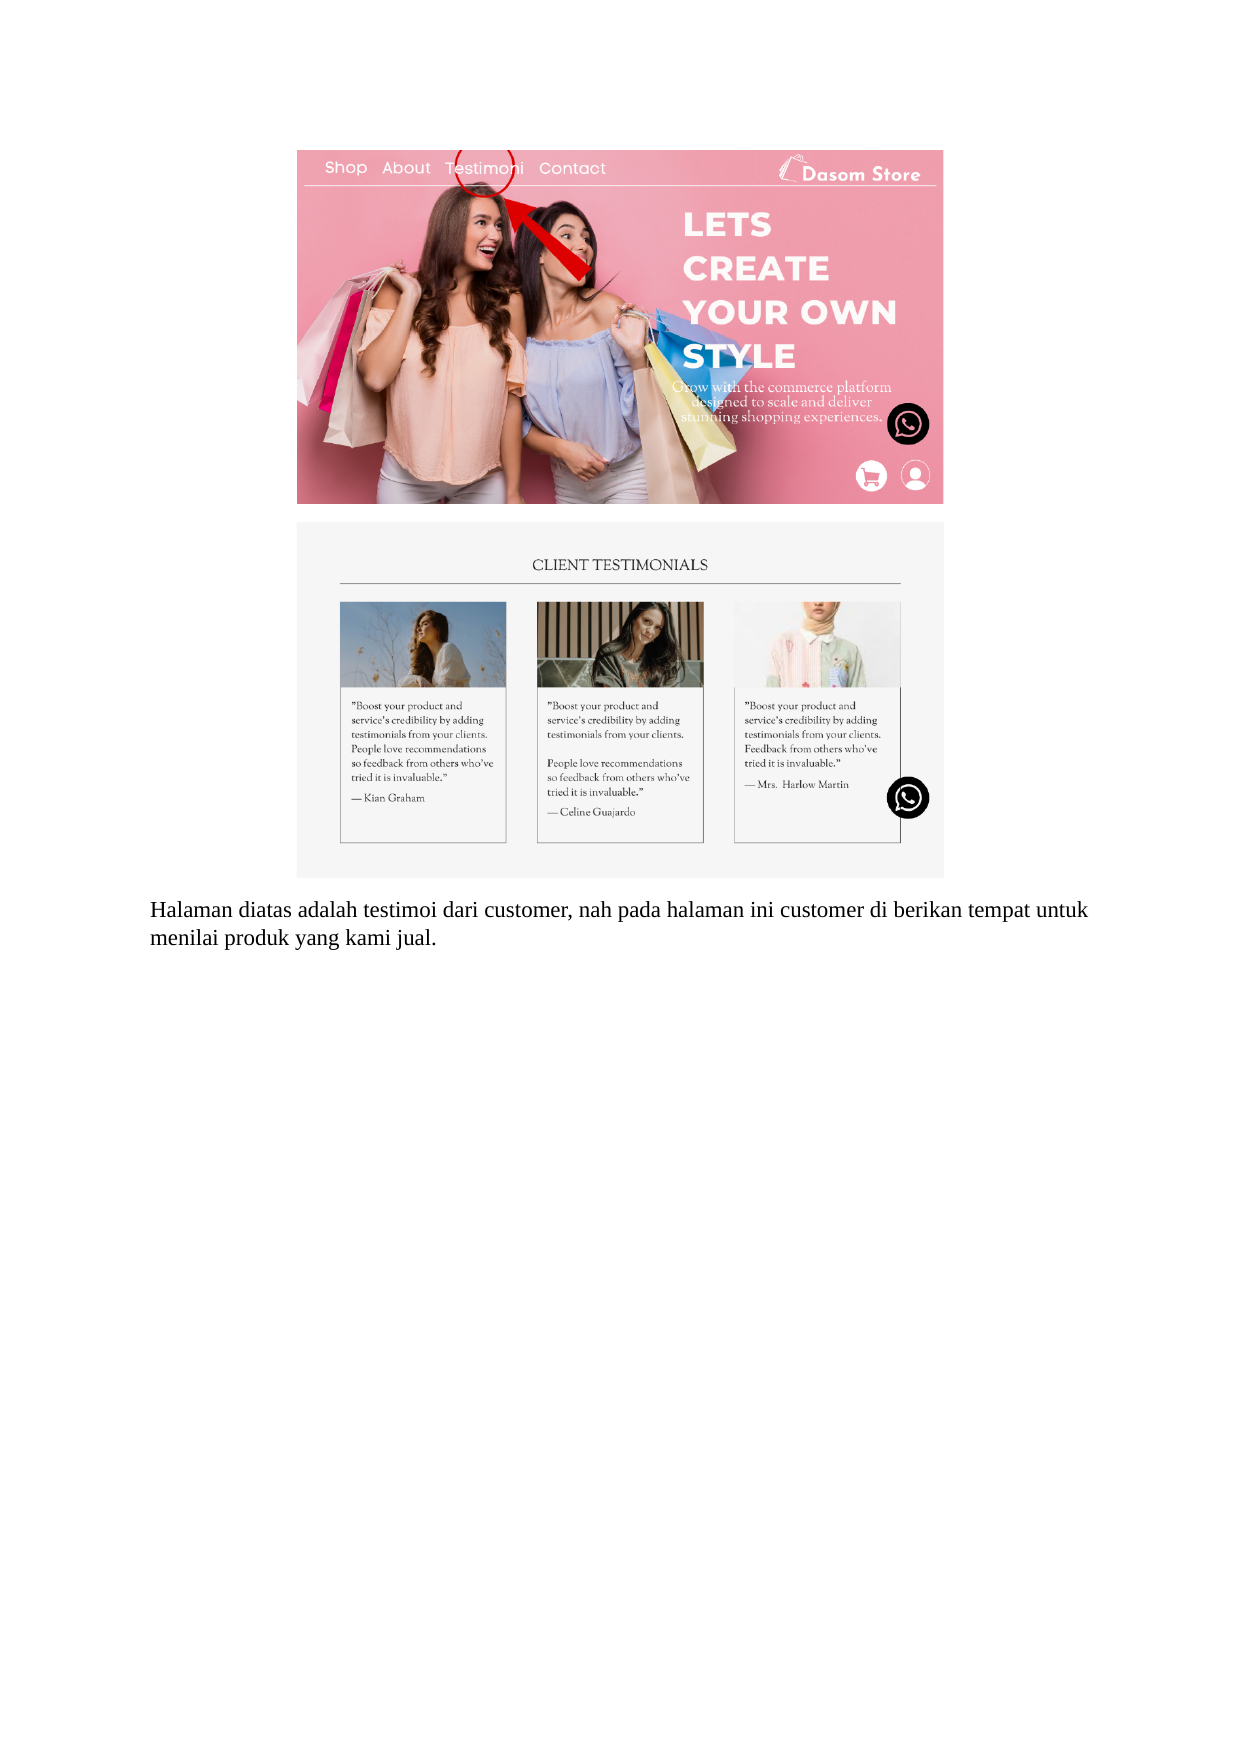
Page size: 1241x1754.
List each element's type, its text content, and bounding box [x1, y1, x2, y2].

picture [297, 150, 944, 504]
picture [296, 522, 944, 878]
text Halaman diatas adalah testimoi dari customer, nah pada halaman ini customer di berikan tempat untuk menilai produk yang kami jual. [150, 896, 1090, 951]
